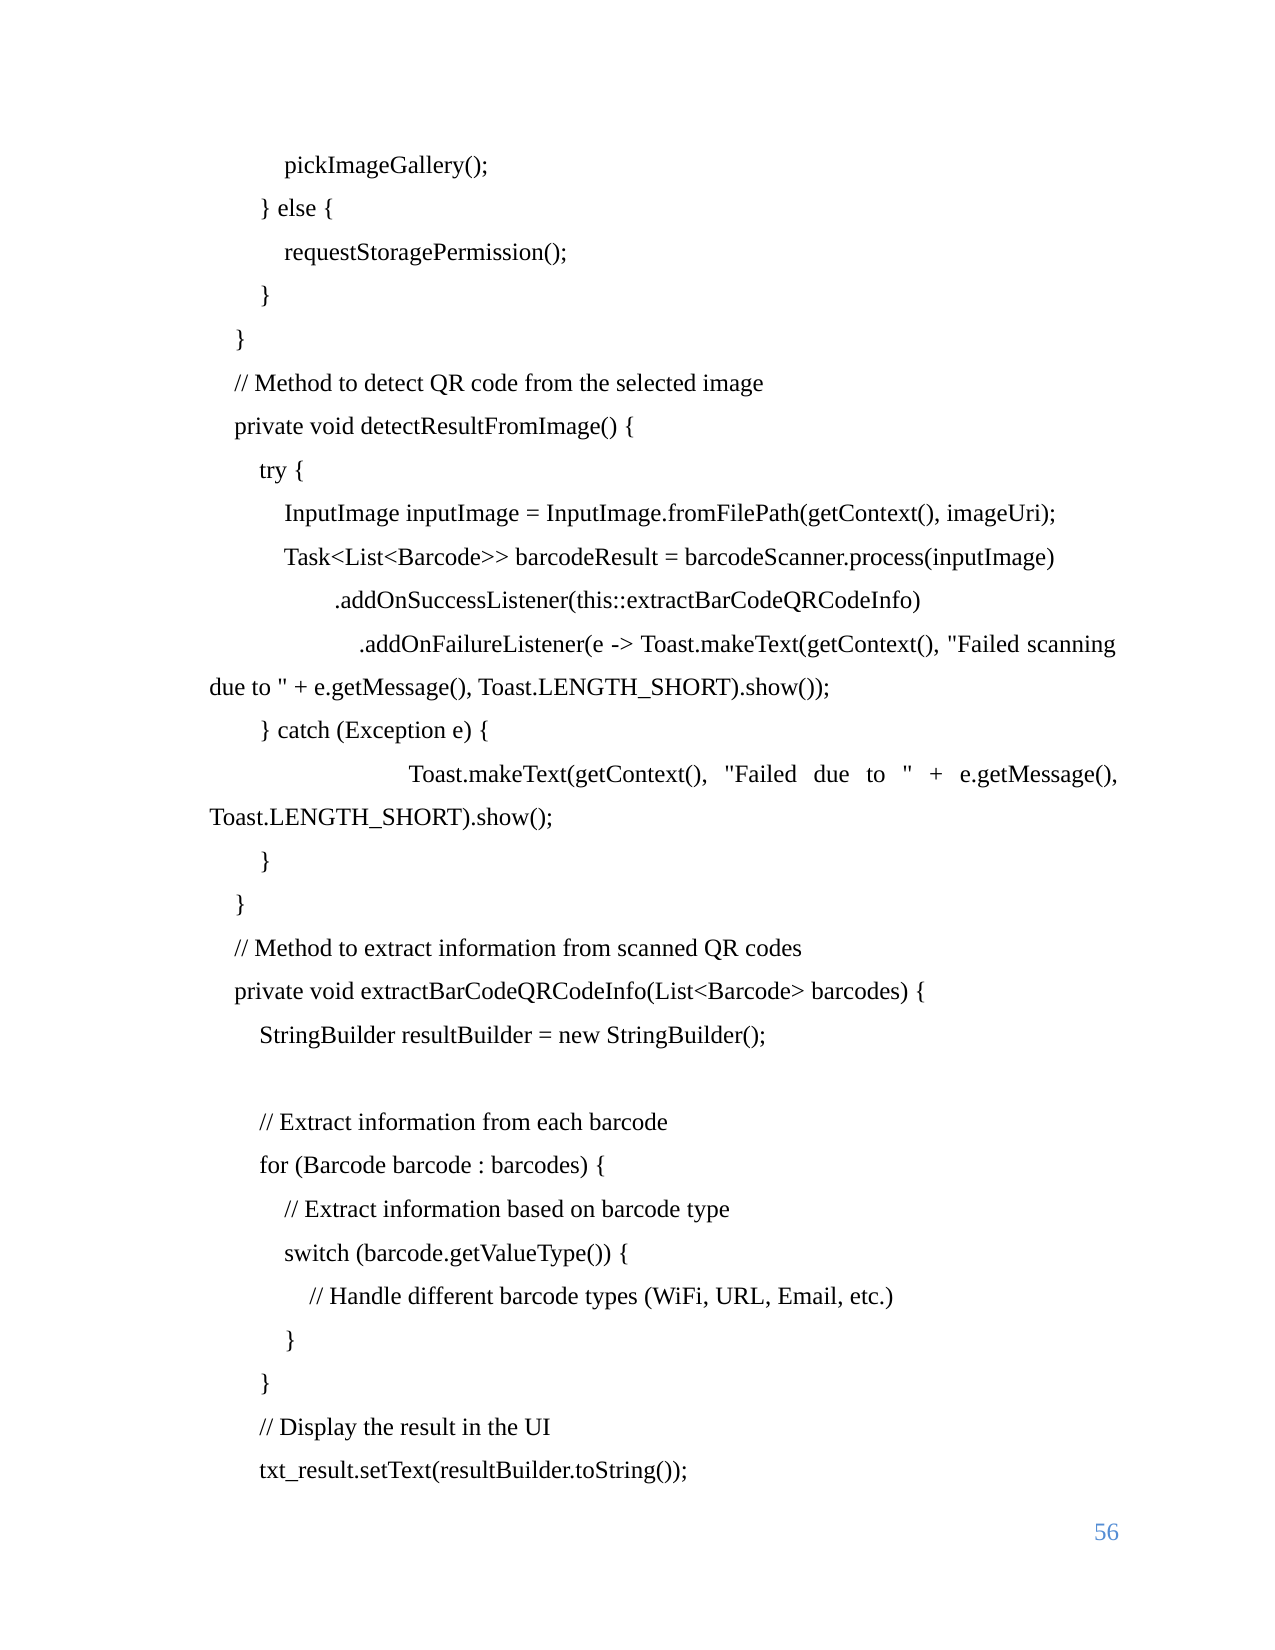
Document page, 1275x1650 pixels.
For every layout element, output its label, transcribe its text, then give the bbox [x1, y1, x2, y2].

text // Extract information based on barcode type [209, 1194, 1119, 1223]
text // Method to detect QR code from the selected image [209, 368, 1119, 396]
text } catch (Exception e) { [209, 716, 1119, 744]
text private void detectResultFromImage() { [209, 411, 1119, 440]
text } [209, 324, 1119, 353]
text // Extract information from each barcode [209, 1107, 1119, 1136]
text } [209, 1368, 1119, 1397]
text Task<List<Barcode>> barcodeResult = barcodeScanner.process(inputImage) [209, 542, 1119, 571]
text for (Barcode barcode : barcodes) { [209, 1151, 1119, 1179]
text } [209, 889, 1119, 918]
text .addOnSuccessListener(this::extractBarCodeQRCodeInfo) [209, 585, 1119, 614]
text } [209, 1325, 1119, 1353]
text } else { [209, 193, 1119, 222]
text // Display the result in the UI [209, 1412, 1119, 1441]
text .addOnFailureListener(e -> Toast.makeText(getContext(), "Failed scanning due to " + e.getMessage(), Toast.LENGTH_SHORT).show()); [209, 629, 1119, 701]
text } [209, 846, 1119, 874]
text switch (barcode.getValueType()) { [209, 1238, 1119, 1266]
text // Method to extract information from scanned QR codes [209, 933, 1119, 962]
text txt_result.setText(resultBuilder.toString()); [209, 1455, 1119, 1484]
text private void extractBarCodeQRCodeInfo(List<Barcode> barcodes) { [209, 976, 1119, 1005]
text // Handle different barcode types (WiFi, URL, Email, etc.) [209, 1281, 1119, 1310]
text } [209, 281, 1119, 309]
text try { [209, 455, 1119, 483]
text pickImageGallery(); [209, 150, 1119, 179]
text requestStoragePermission(); [209, 237, 1119, 266]
text InputImage inputImage = InputImage.fromFilePath(getContext(), imageUri); [209, 498, 1119, 527]
text StringBuilder resultBuilder = new StringBuilder(); [209, 1020, 1119, 1049]
text Toast.makeText(getContext(), "Failed due to " + e.getMessage(), Toast.LENGTH_SHORT).show(); [209, 759, 1119, 831]
